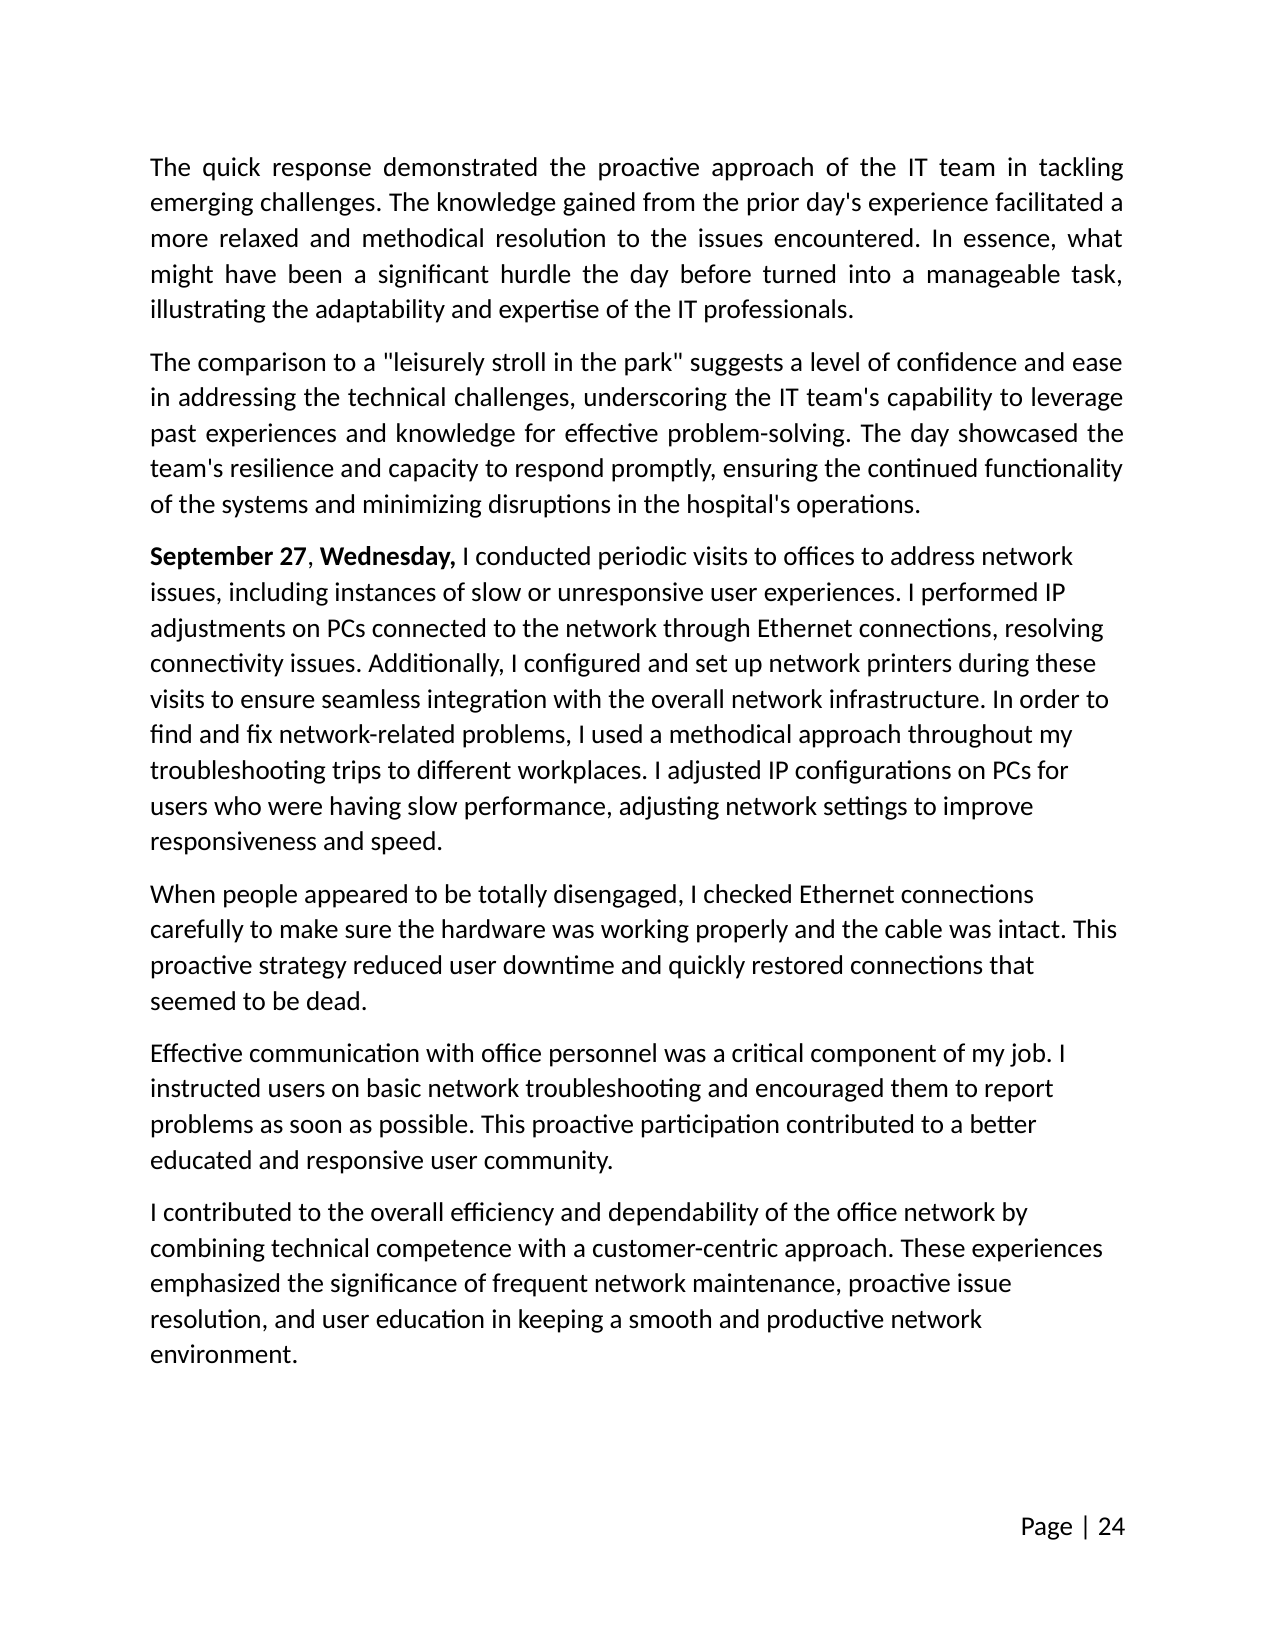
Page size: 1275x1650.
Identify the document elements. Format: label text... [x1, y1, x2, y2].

text The quick response demonstrated the proactive approach of the IT team in tackling emerging challenges. The knowledge gained from the prior day's experience facilitated a more relaxed and methodical resolution to the issues encountered. In essence, what might have been a significant hurdle the day before turned into a manageable task, illustrating the adaptability and expertise of the IT professionals. [150, 150, 1125, 326]
text When people appeared to be totally disengaged, I checked Ethernet connections carefully to make sure the hardware was working properly and the cable was intact. This proactive strategy reduced user downtime and quickly restored connections that seemed to be dead. [150, 877, 1125, 1017]
text I contributed to the overall efficiency and dependability of the office network by combining technical competence with a customer-centric approach. These experiences emphasized the significance of frequent network maintenance, proactive issue resolution, and user education in keeping a smooth and productive network environment. [150, 1195, 1125, 1371]
text September 27, Wednesday, I conducted periodic visits to offices to address network issues, including instances of slow or unresponsive user experiences. I performed IP adjustments on PCs connected to the network through Ethernet connections, resolving connectivity issues. Additionally, I configured and set up network printers during these visits to ensure seamless integration with the overall network infrastructure. In order to find and fix network-related problems, I used a methodical approach throughout my troubleshooting trips to different workplaces. I adjusted IP configurations on PCs for users who were having slow performance, adjusting network settings to improve responsiveness and speed. [150, 539, 1125, 858]
text The comparison to a "leisurely stroll in the park" suggests a level of confidence and ease in addressing the technical challenges, underscoring the IT team's capability to leverage past experiences and knowledge for effective problem-solving. The day showcased the team's resilience and capacity to respond promptly, ensuring the continued functionality of the systems and minimizing disruptions in the hospital's operations. [150, 345, 1125, 520]
text Effective communication with office personnel was a critical component of my job. I instructed users on basic network troubleshooting and encouraged them to report problems as soon as possible. This proactive participation contributed to a better educated and responsive user community. [150, 1036, 1125, 1176]
